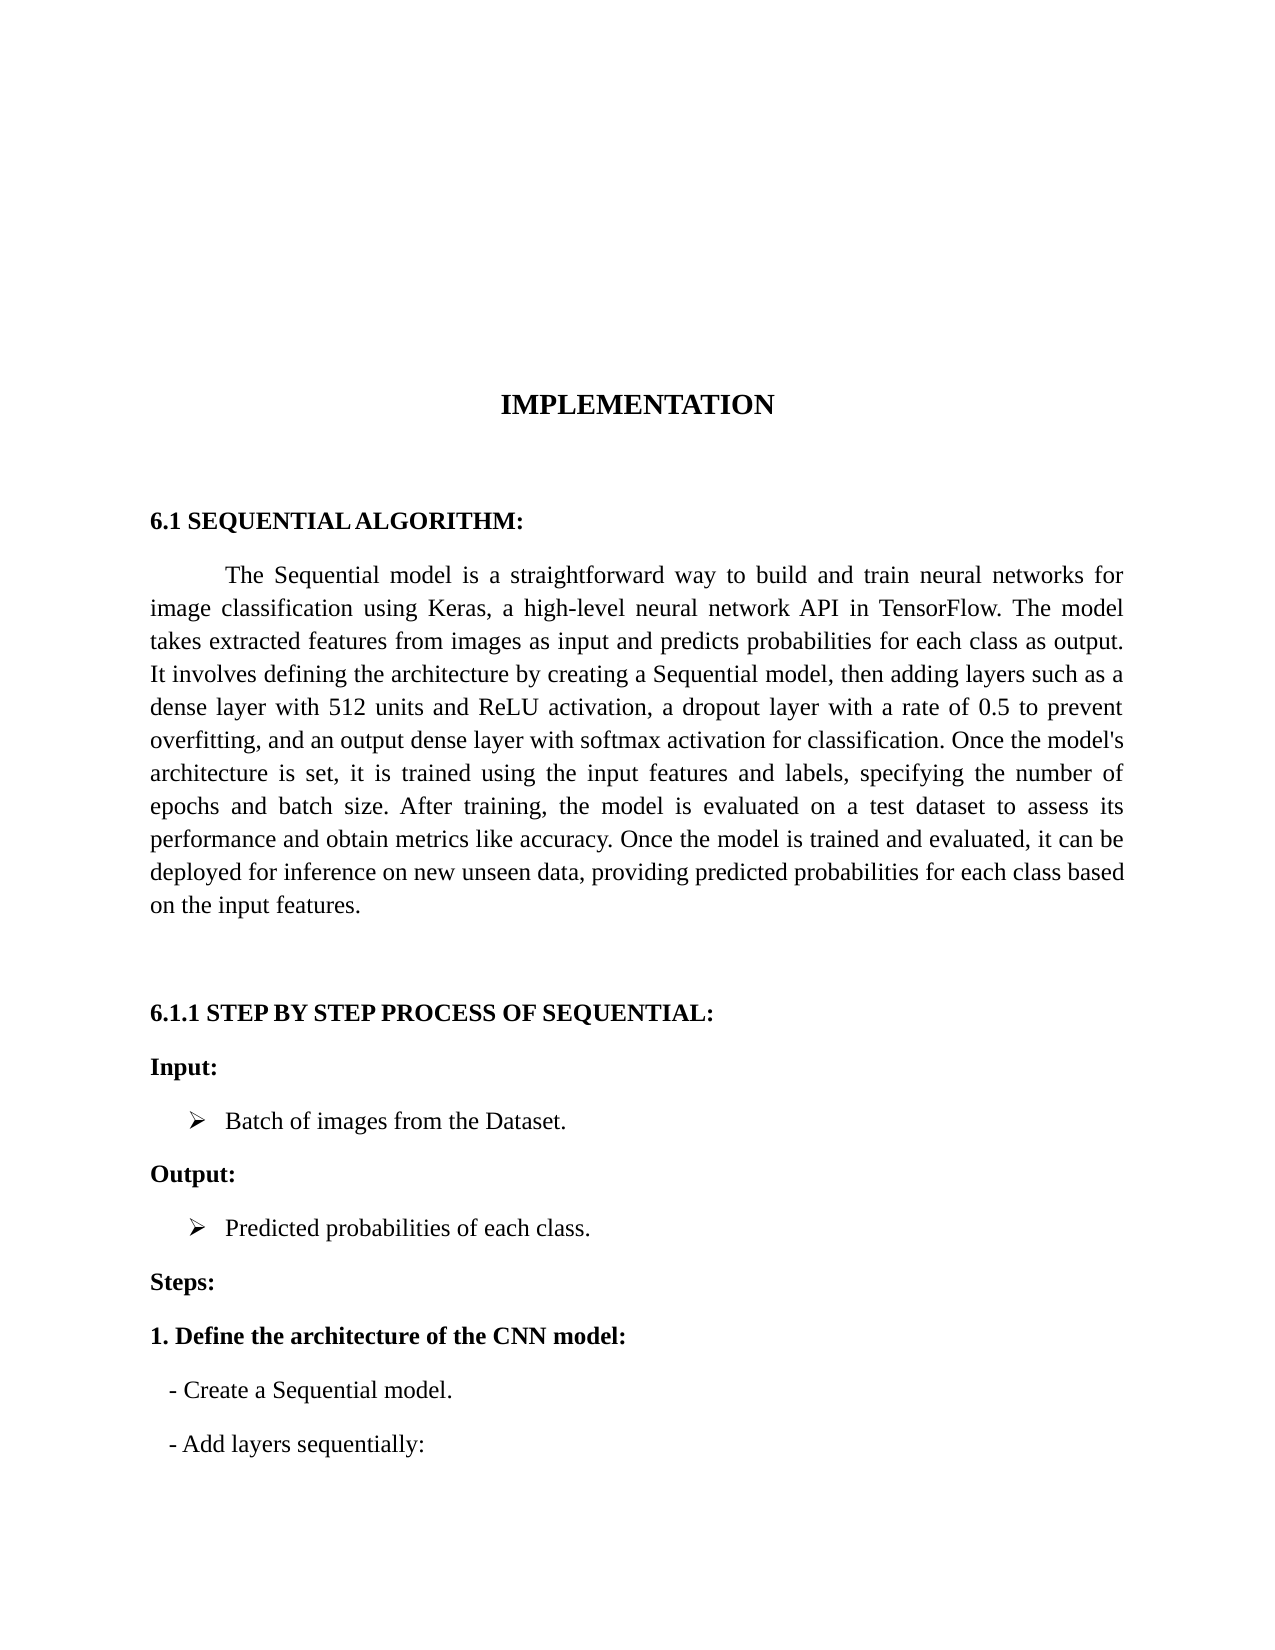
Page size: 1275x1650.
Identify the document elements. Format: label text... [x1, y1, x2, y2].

text - Create a Sequential model. [150, 1375, 1125, 1404]
text 6.1.1 STEP BY STEP PROCESS OF SEQUENTIAL: [150, 998, 1125, 1027]
text The Sequential model is a straightforward way to build and train neural networks for image classification using Keras, a high-level neural network API in TensorFlow. The model takes extracted features from images as input and predicts probabilities for each class as output. It involves defining the architecture by creating a Sequential model, then adding layers such as a dense layer with 512 units and ReLU activation, a dropout layer with a rate of 0.5 to prevent overfitting, and an output dense layer with softmax activation for classification. Once the model's architecture is set, it is trained using the input features and labels, specifying the number of epochs and batch size. After training, the model is evaluated on a test dataset to assess its performance and obtain metrics like accuracy. Once the model is trained and evaluated, it can be deployed for inference on new unseen data, providing predicted probabilities for each class based on the input features. [150, 560, 1125, 919]
text Output: [150, 1159, 1125, 1188]
text Input: [150, 1052, 1125, 1081]
text 1. Define the architecture of the CNN model: [150, 1321, 1125, 1350]
list Batch of images from the Dataset. [187, 1106, 1125, 1134]
text Steps: [150, 1267, 1125, 1296]
text 6.1 SEQUENTIAL ALGORITHM: [150, 506, 1125, 535]
list Predicted probabilities of each class. [187, 1213, 1125, 1242]
text - Add layers sequentially: [150, 1429, 1125, 1458]
text IMPLEMENTATION [150, 387, 1125, 421]
